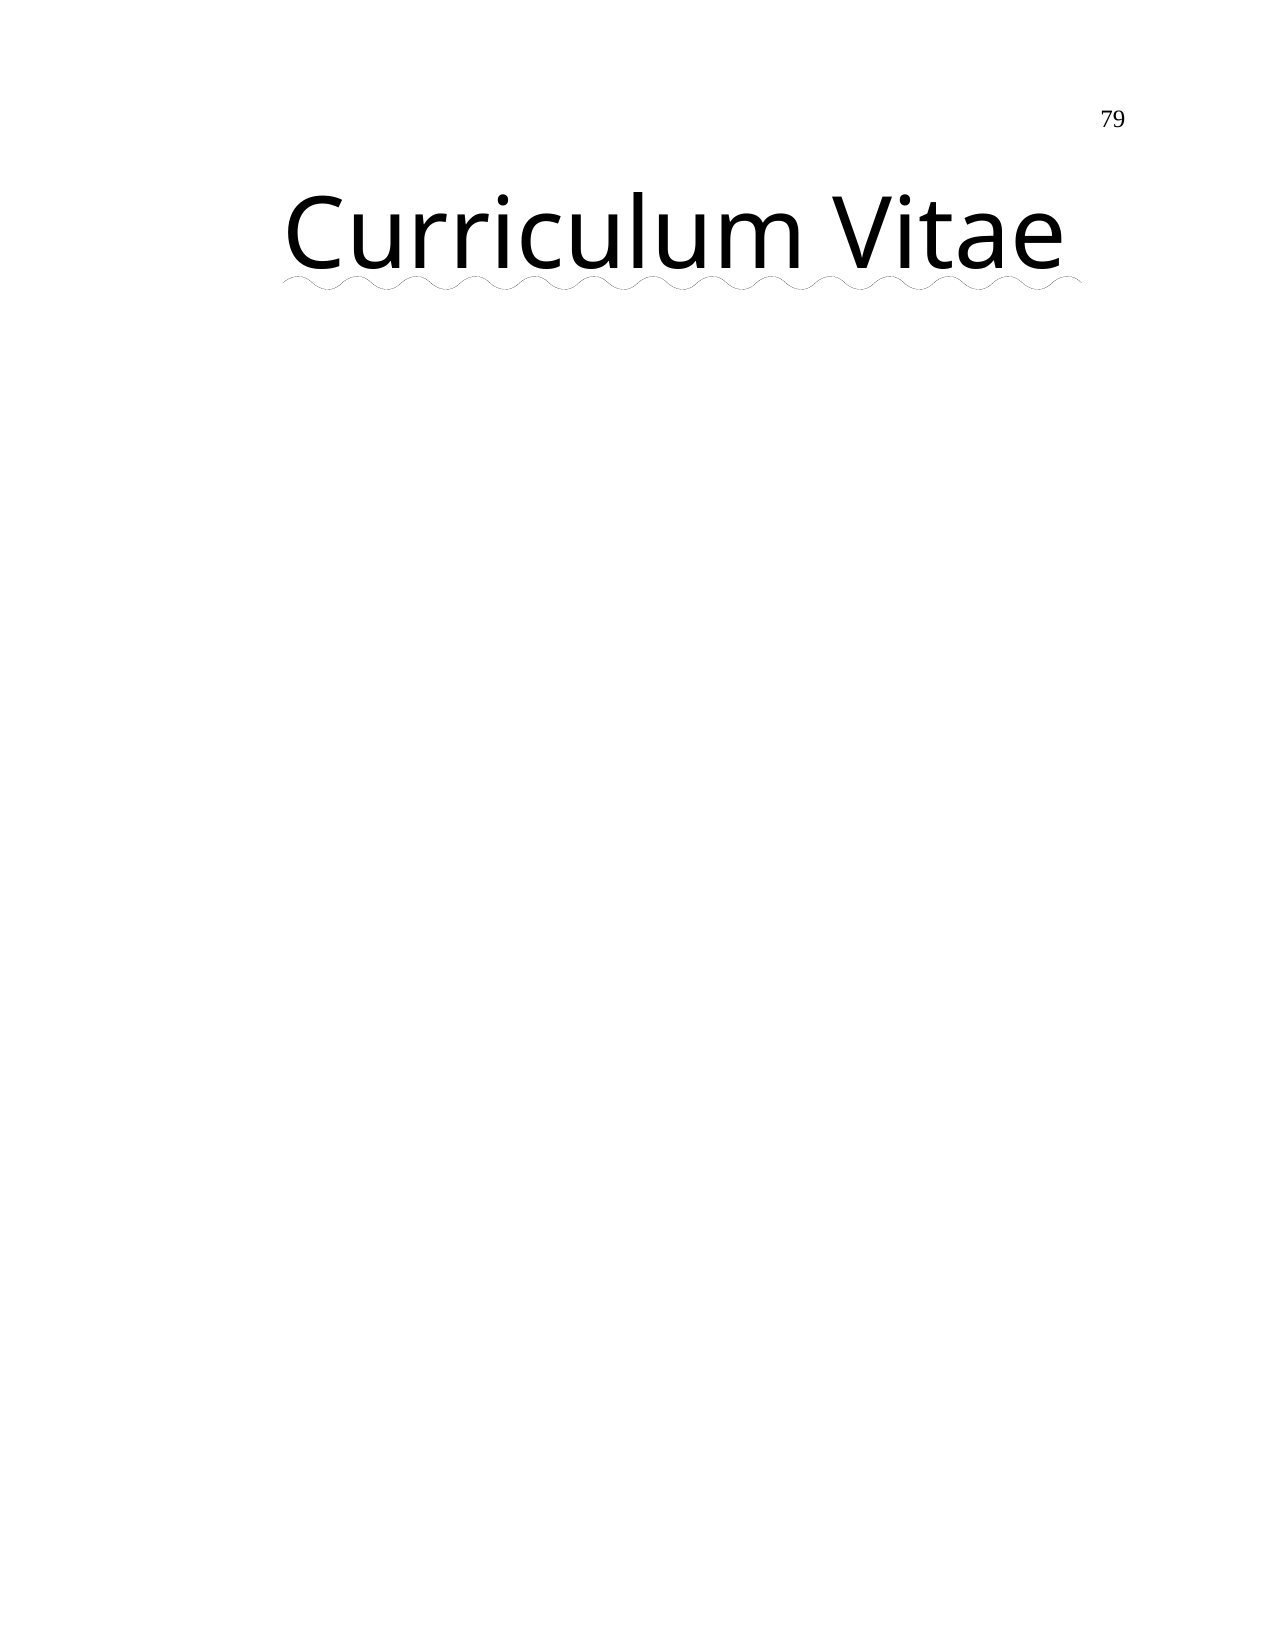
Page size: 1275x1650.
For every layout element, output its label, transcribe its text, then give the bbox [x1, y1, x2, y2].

text Curriculum Vitae [225, 161, 1125, 297]
